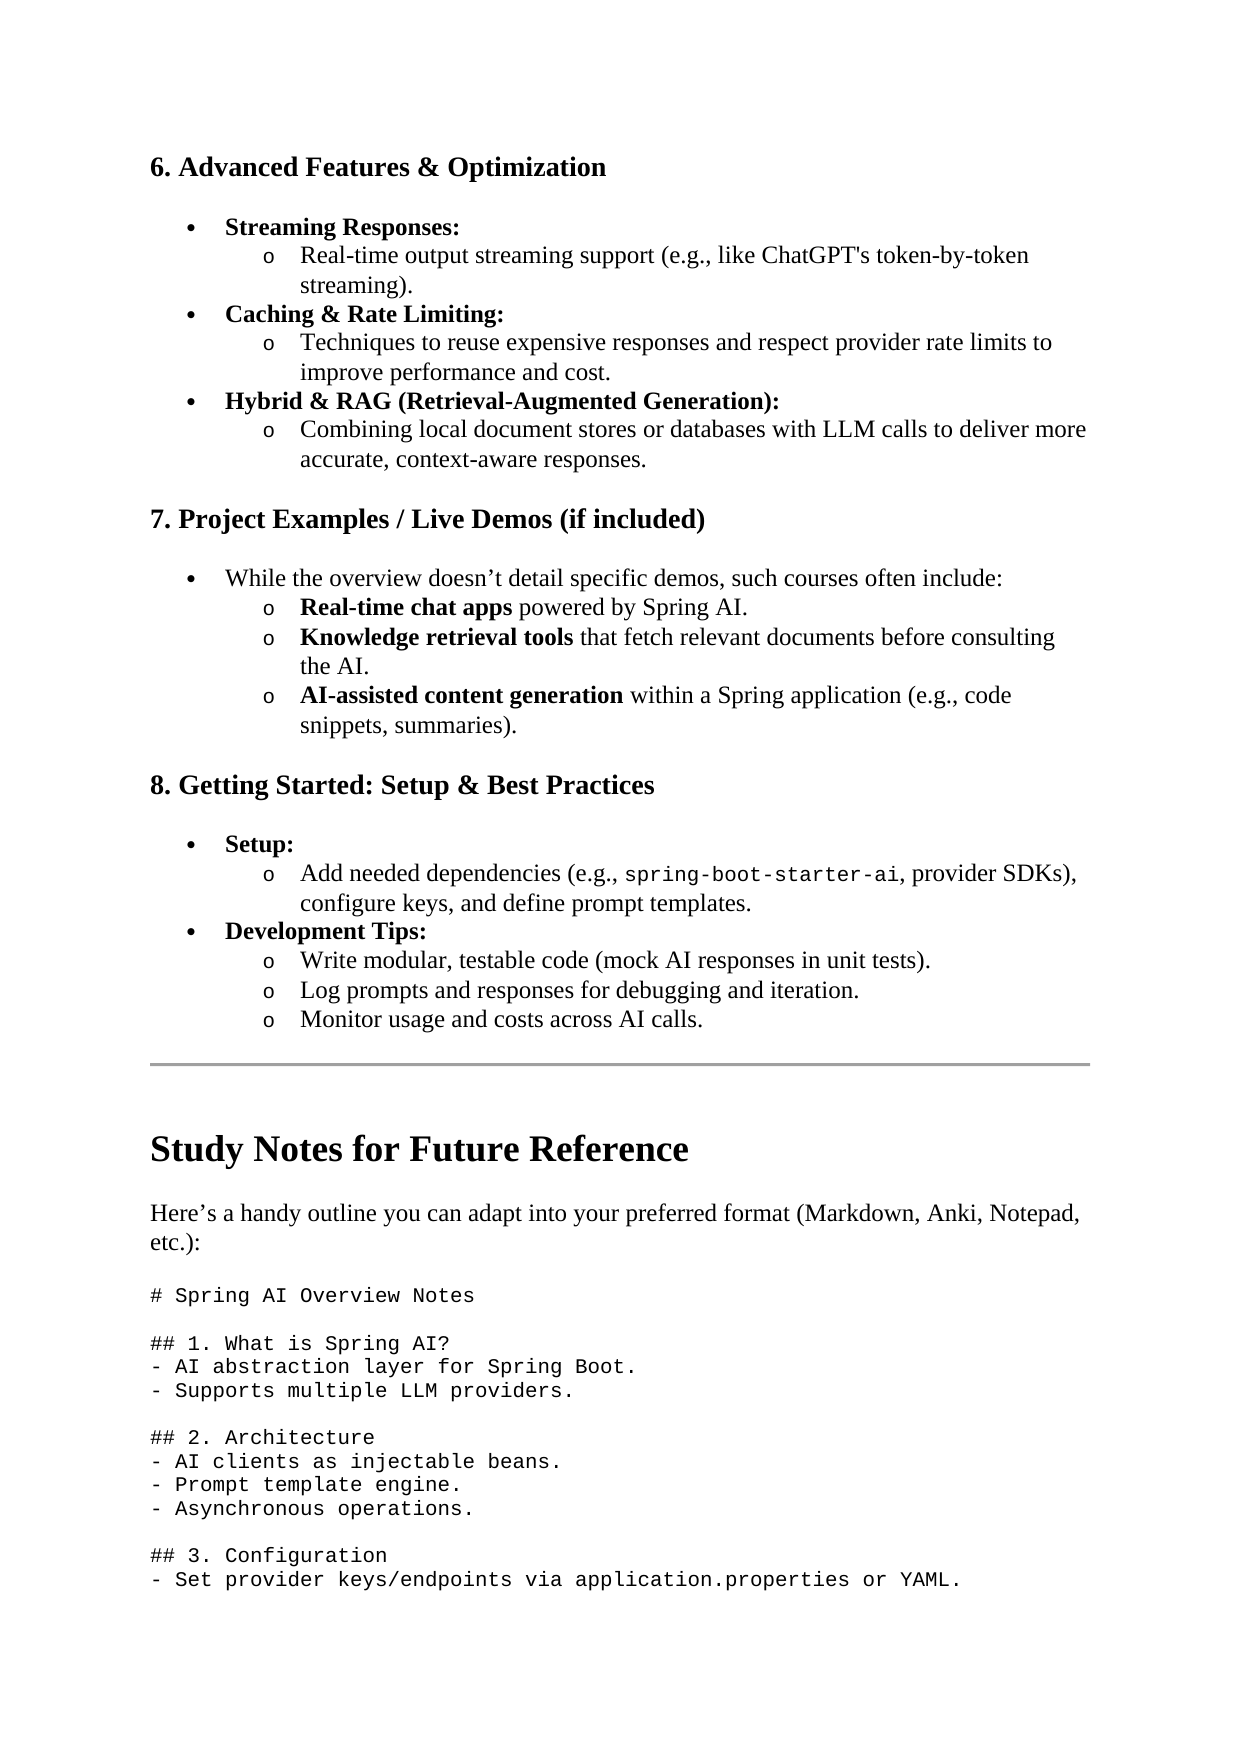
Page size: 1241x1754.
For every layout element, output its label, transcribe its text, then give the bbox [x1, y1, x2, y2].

list Combining local document stores or databases with LLM calls to deliver more accurate, context-aware responses. [262, 414, 1090, 473]
list Add needed dependencies (e.g., spring-boot-starter-ai, provider SDKs), configure keys, and define prompt templates. [262, 858, 1090, 916]
text 6. Advanced Features & Optimization [150, 150, 1090, 182]
text 7. Project Examples / Live Demos (if included) [150, 502, 1090, 534]
list Monitor usage and costs across AI calls. [262, 1004, 1090, 1034]
text ## 2. Architecture [150, 1427, 1090, 1451]
list Real-time output streaming support (e.g., like ChatGPT's token-by-token streaming). [262, 240, 1090, 299]
list Techniques to reuse expensive responses and respect provider rate limits to improve performance and cost. [262, 327, 1090, 386]
text - AI abstraction layer for Spring Boot. [150, 1356, 1090, 1380]
list Write modular, testable code (mock AI responses in unit tests). [262, 945, 1090, 975]
text ## 1. What is Spring AI? [150, 1332, 1090, 1356]
list Setup: [187, 829, 1090, 858]
list Log prompts and responses for debugging and iteration. [262, 975, 1090, 1004]
list Development Tips: [187, 916, 1090, 945]
list Streaming Responses: [187, 212, 1090, 240]
list Hybrid & RAG (Retrieval-Augmented Generation): [187, 386, 1090, 414]
text - Supports multiple LLM providers. [150, 1380, 1090, 1403]
text ## 3. Configuration [150, 1545, 1090, 1569]
text - Set provider keys/endpoints via application.properties or YAML. [150, 1569, 1090, 1593]
text - Asynchronous operations. [150, 1498, 1090, 1522]
text - Prompt template engine. [150, 1474, 1090, 1498]
text # Spring AI Overview Notes [150, 1285, 1090, 1309]
text - AI clients as injectable beans. [150, 1451, 1090, 1474]
text Here’s a handy outline you can adapt into your preferred format (Markdown, Anki, Notepad, etc.): [150, 1198, 1090, 1256]
list AI-assisted content generation within a Spring application (e.g., code snippets, summaries). [262, 680, 1090, 738]
text 8. Getting Started: Setup & Best Practices [150, 768, 1090, 800]
list While the overview doesn’t detail specific demos, such courses often include: [187, 563, 1090, 592]
list Knowledge retrieval tools that fetch relevant documents before consulting the AI. [262, 622, 1090, 680]
list Real-time chat apps powered by Spring AI. [262, 592, 1090, 622]
text Study Notes for Future Reference [150, 1126, 1090, 1169]
list Caching & Rate Limiting: [187, 299, 1090, 327]
